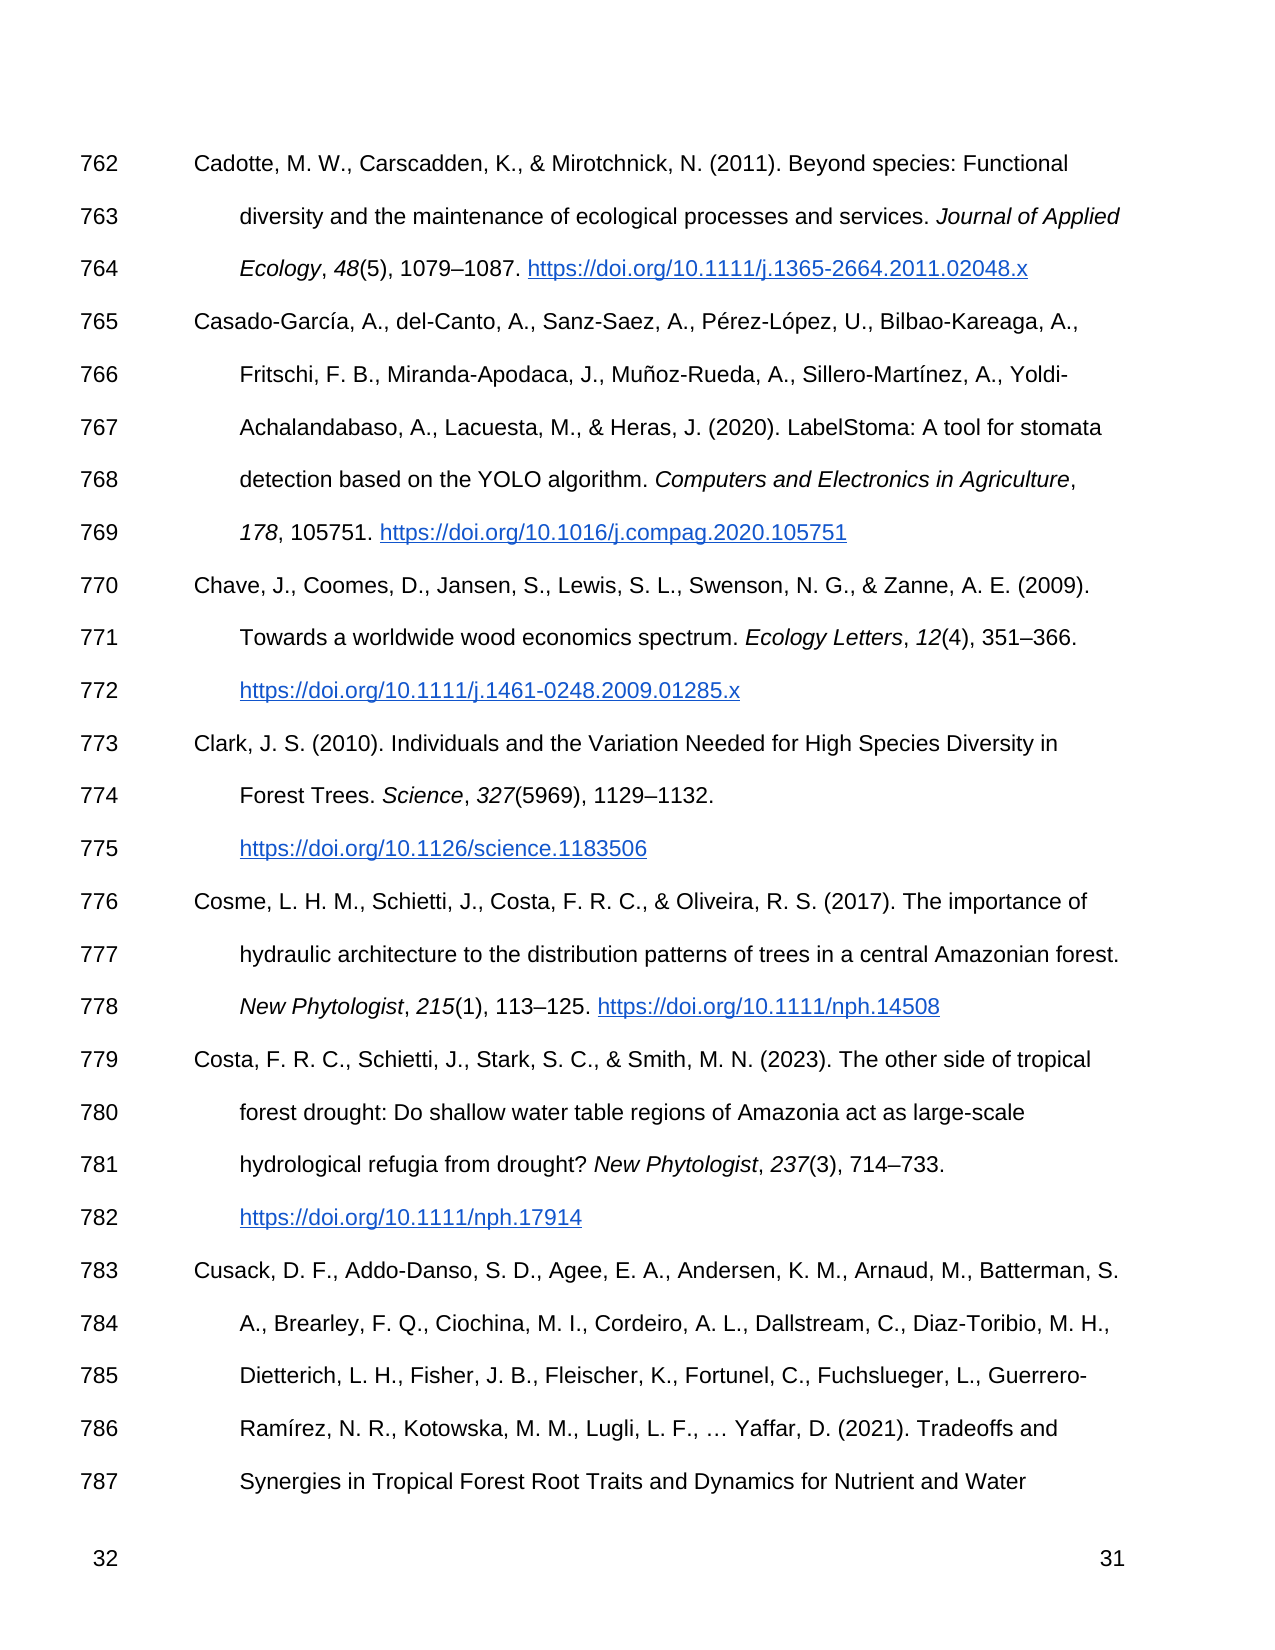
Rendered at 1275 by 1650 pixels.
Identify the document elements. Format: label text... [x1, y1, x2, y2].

text Costa, F. R. C., Schietti, J., Stark, S. C., & Smith, M. N. (2023). The other side of tropical forest drought: Do shallow water table regions of Amazonia act as large-scale hydrological refugia from drought? New Phytologist, 237(3), 714–733. https://doi.org/10.1111/nph.17914 [193, 1046, 1125, 1231]
text Clark, J. S. (2010). Individuals and the Variation Needed for High Species Diversity in Forest Trees. Science, 327(5969), 1129–1132. https://doi.org/10.1126/science.1183506 [193, 730, 1125, 862]
text Cosme, L. H. M., Schietti, J., Costa, F. R. C., & Oliveira, R. S. (2017). The importance of hydraulic architecture to the distribution patterns of trees in a central Amazonian forest. New Phytologist, 215(1), 113–125. https://doi.org/10.1111/nph.14508 [193, 888, 1125, 1020]
text Cadotte, M. W., Carscadden, K., & Mirotchnick, N. (2011). Beyond species: Functional diversity and the maintenance of ecological processes and services. Journal of Applied Ecology, 48(5), 1079–1087. https://doi.org/10.1111/j.1365-2664.2011.02048.x [193, 150, 1125, 282]
text Casado-García, A., del-Canto, A., Sanz-Saez, A., Pérez-López, U., Bilbao-Kareaga, A., Fritschi, F. B., Miranda-Apodaca, J., Muñoz-Rueda, A., Sillero-Martínez, A., Yoldi-Achalandabaso, A., Lacuesta, M., & Heras, J. (2020). LabelStoma: A tool for stomata detection based on the YOLO algorithm. Computers and Electronics in Agriculture, 178, 105751. https://doi.org/10.1016/j.compag.2020.105751 [193, 308, 1125, 545]
text Chave, J., Coomes, D., Jansen, S., Lewis, S. L., Swenson, N. G., & Zanne, A. E. (2009). Towards a worldwide wood economics spectrum. Ecology Letters, 12(4), 351–366. https://doi.org/10.1111/j.1461-0248.2009.01285.x [193, 572, 1125, 703]
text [193, 1257, 1125, 1494]
